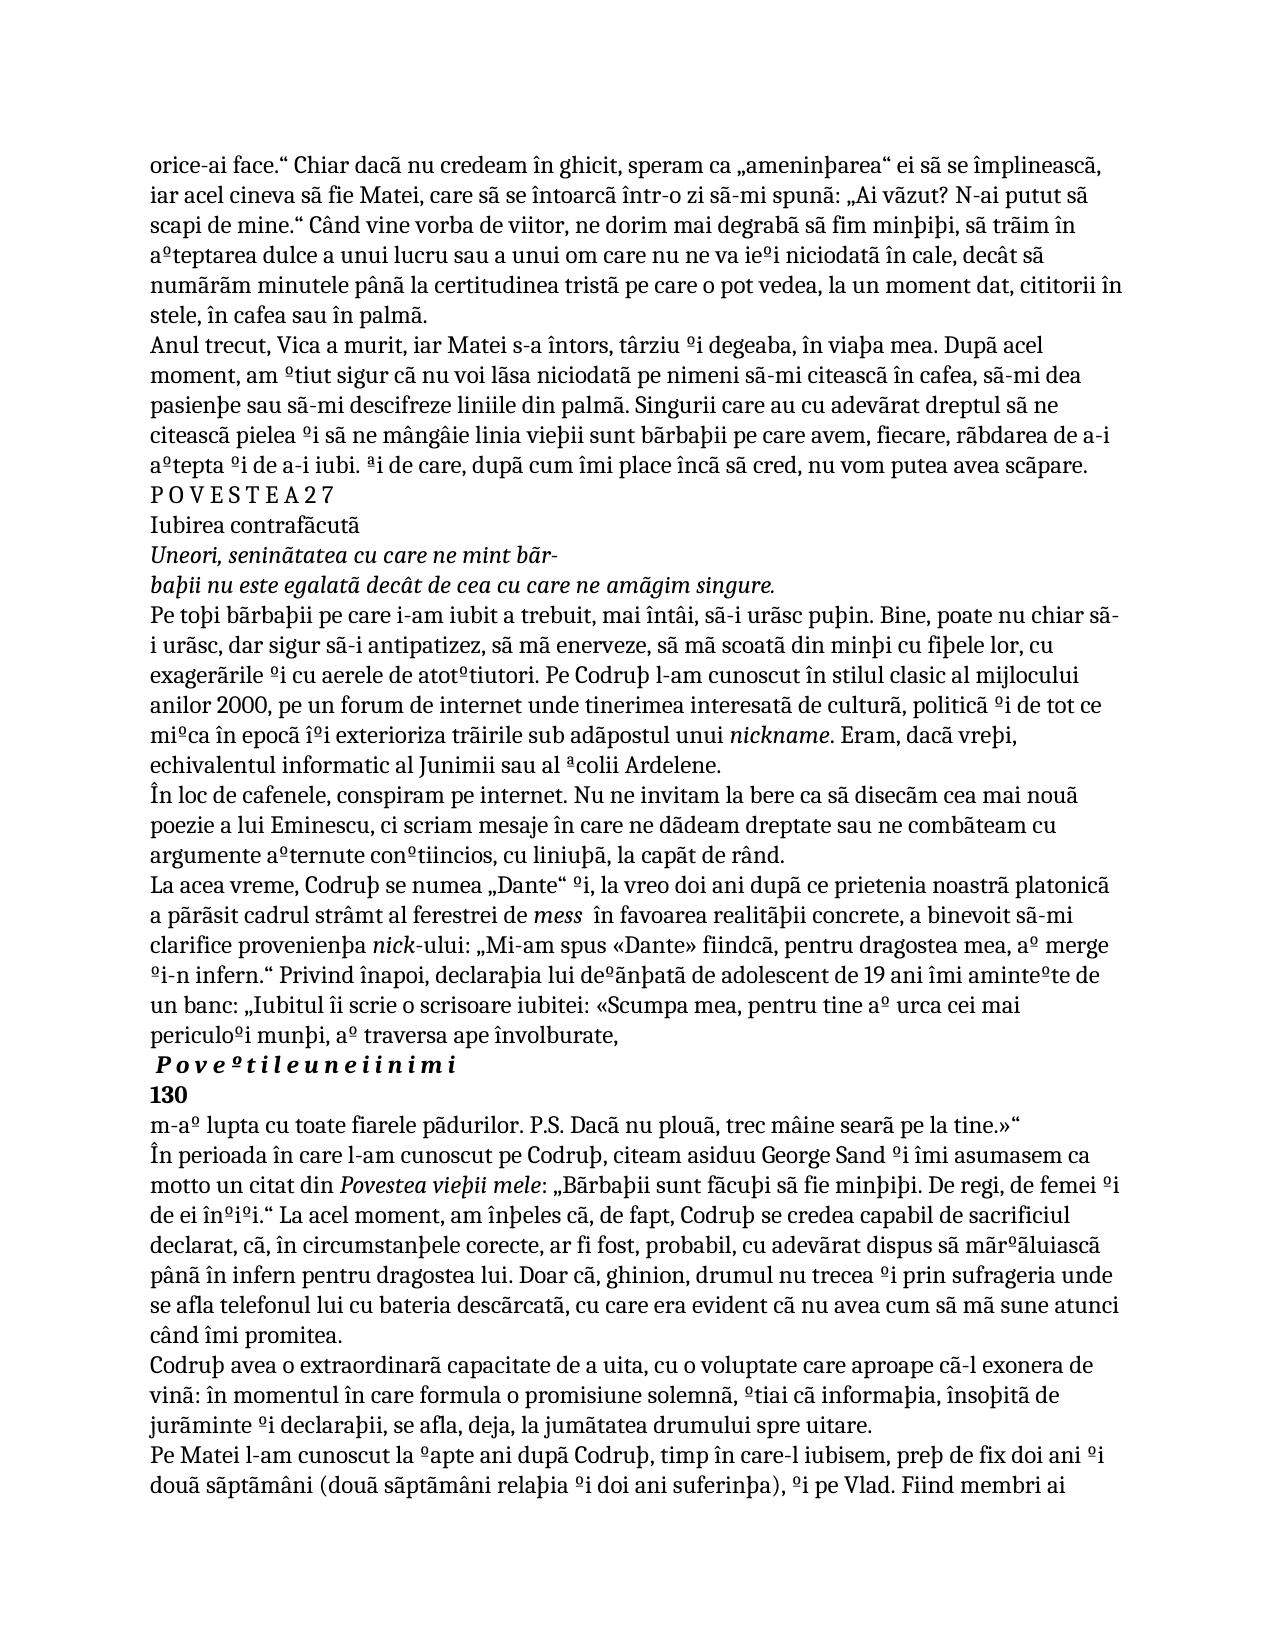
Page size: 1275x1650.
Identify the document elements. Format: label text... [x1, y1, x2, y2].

text Iubirea contrafãcutã [150, 510, 1125, 540]
text Anul trecut, Vica a murit, iar Matei s-a întors, târziu ºi degeaba, în viaþa mea. Dupã acel moment, am ºtiut sigur cã nu voi lãsa niciodatã pe nimeni sã-mi citeascã în cafea, sã-mi dea pasienþe sau sã-mi descifreze liniile din palmã. Singurii care au cu adevãrat dreptul sã ne citeascã pielea ºi sã ne mângâie linia vieþii sunt bãrbaþii pe care avem, fiecare, rãbdarea de a-i aºtepta ºi de a-i iubi. ªi de care, dupã cum îmi place încã sã cred, nu vom putea avea scãpare. [150, 330, 1125, 480]
text În loc de cafenele, conspiram pe internet. Nu ne invitam la bere ca sã disecãm cea mai nouã poezie a lui Eminescu, ci scriam mesaje în care ne dãdeam dreptate sau ne combãteam cu argumente aºternute conºtiincios, cu liniuþã, la capãt de rând. [150, 780, 1125, 870]
text Uneori, seninãtatea cu care ne mint bãr- [150, 540, 1125, 570]
text 130 [150, 1080, 1125, 1110]
text P o v e º t i l e u n e i i n i m i [150, 1050, 1125, 1080]
text Pe toþi bãrbaþii pe care i-am iubit a trebuit, mai întâi, sã-i urãsc puþin. Bine, poate nu chiar sã-i urãsc, dar sigur sã-i antipatizez, sã mã enerveze, sã mã scoatã din minþi cu fiþele lor, cu exagerãrile ºi cu aerele de atotºtiutori. Pe Codruþ l-am cunoscut în stilul clasic al mijlocului anilor 2000, pe un forum de internet unde tinerimea interesatã de culturã, politicã ºi de tot ce miºca în epocã îºi exterioriza trãirile sub adãpostul unui nickname. Eram, dacã vreþi, echivalentul informatic al Junimii sau al ªcolii Ardelene. [150, 600, 1125, 780]
text P O V E S T E A 2 7 [150, 480, 1125, 510]
text La acea vreme, Codruþ se numea „Dante“ ºi, la vreo doi ani dupã ce prietenia noastrã platonicã a pãrãsit cadrul strâmt al ferestrei de mess în favoarea realitãþii concrete, a binevoit sã-mi clarifice provenienþa nick-ului: „Mi-am spus «Dante» fiindcã, pentru dragostea mea, aº merge ºi-n infern.“ Privind înapoi, declaraþia lui deºãnþatã de adolescent de 19 ani îmi aminteºte de un banc: „Iubitul îi scrie o scrisoare iubitei: «Scumpa mea, pentru tine aº urca cei mai periculoºi munþi, aº traversa ape învolburate, [150, 870, 1125, 1050]
text baþii nu este egalatã decât de cea cu care ne amãgim singure. [150, 570, 1125, 600]
text m-aº lupta cu toate fiarele pãdurilor. P.S. Dacã nu plouã, trec mâine searã pe la tine.»“ [150, 1110, 1125, 1140]
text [150, 1440, 1125, 1500]
text În perioada în care l-am cunoscut pe Codruþ, citeam asiduu George Sand ºi îmi asumasem ca motto un citat din Povestea vieþii mele: „Bãrbaþii sunt fãcuþi sã fie minþiþi. De regi, de femei ºi de ei înºiºi.“ La acel moment, am înþeles cã, de fapt, Codruþ se credea capabil de sacrificiul declarat, cã, în circumstanþele corecte, ar fi fost, probabil, cu adevãrat dispus sã mãrºãluiascã pânã în infern pentru dragostea lui. Doar cã, ghinion, drumul nu trecea ºi prin sufrageria unde se afla telefonul lui cu bateria descãrcatã, cu care era evident cã nu avea cum sã mã sune atunci când îmi promitea. [150, 1140, 1125, 1350]
text Codruþ avea o extraordinarã capacitate de a uita, cu o voluptate care aproape cã-l exonera de vinã: în momentul în care formula o promisiune solemnã, ºtiai cã informaþia, însoþitã de jurãminte ºi declaraþii, se afla, deja, la jumãtatea drumului spre uitare. [150, 1350, 1125, 1440]
text orice-ai face.“ Chiar dacã nu credeam în ghicit, speram ca „ameninþarea“ ei sã se împlineascã, iar acel cineva sã fie Matei, care sã se întoarcã într-o zi sã-mi spunã: „Ai vãzut? N-ai putut sã scapi de mine.“ Când vine vorba de viitor, ne dorim mai degrabã sã fim minþiþi, sã trãim în aºteptarea dulce a unui lucru sau a unui om care nu ne va ieºi niciodatã în cale, decât sã numãrãm minutele pânã la certitudinea tristã pe care o pot vedea, la un moment dat, cititorii în stele, în cafea sau în palmã. [150, 150, 1125, 330]
